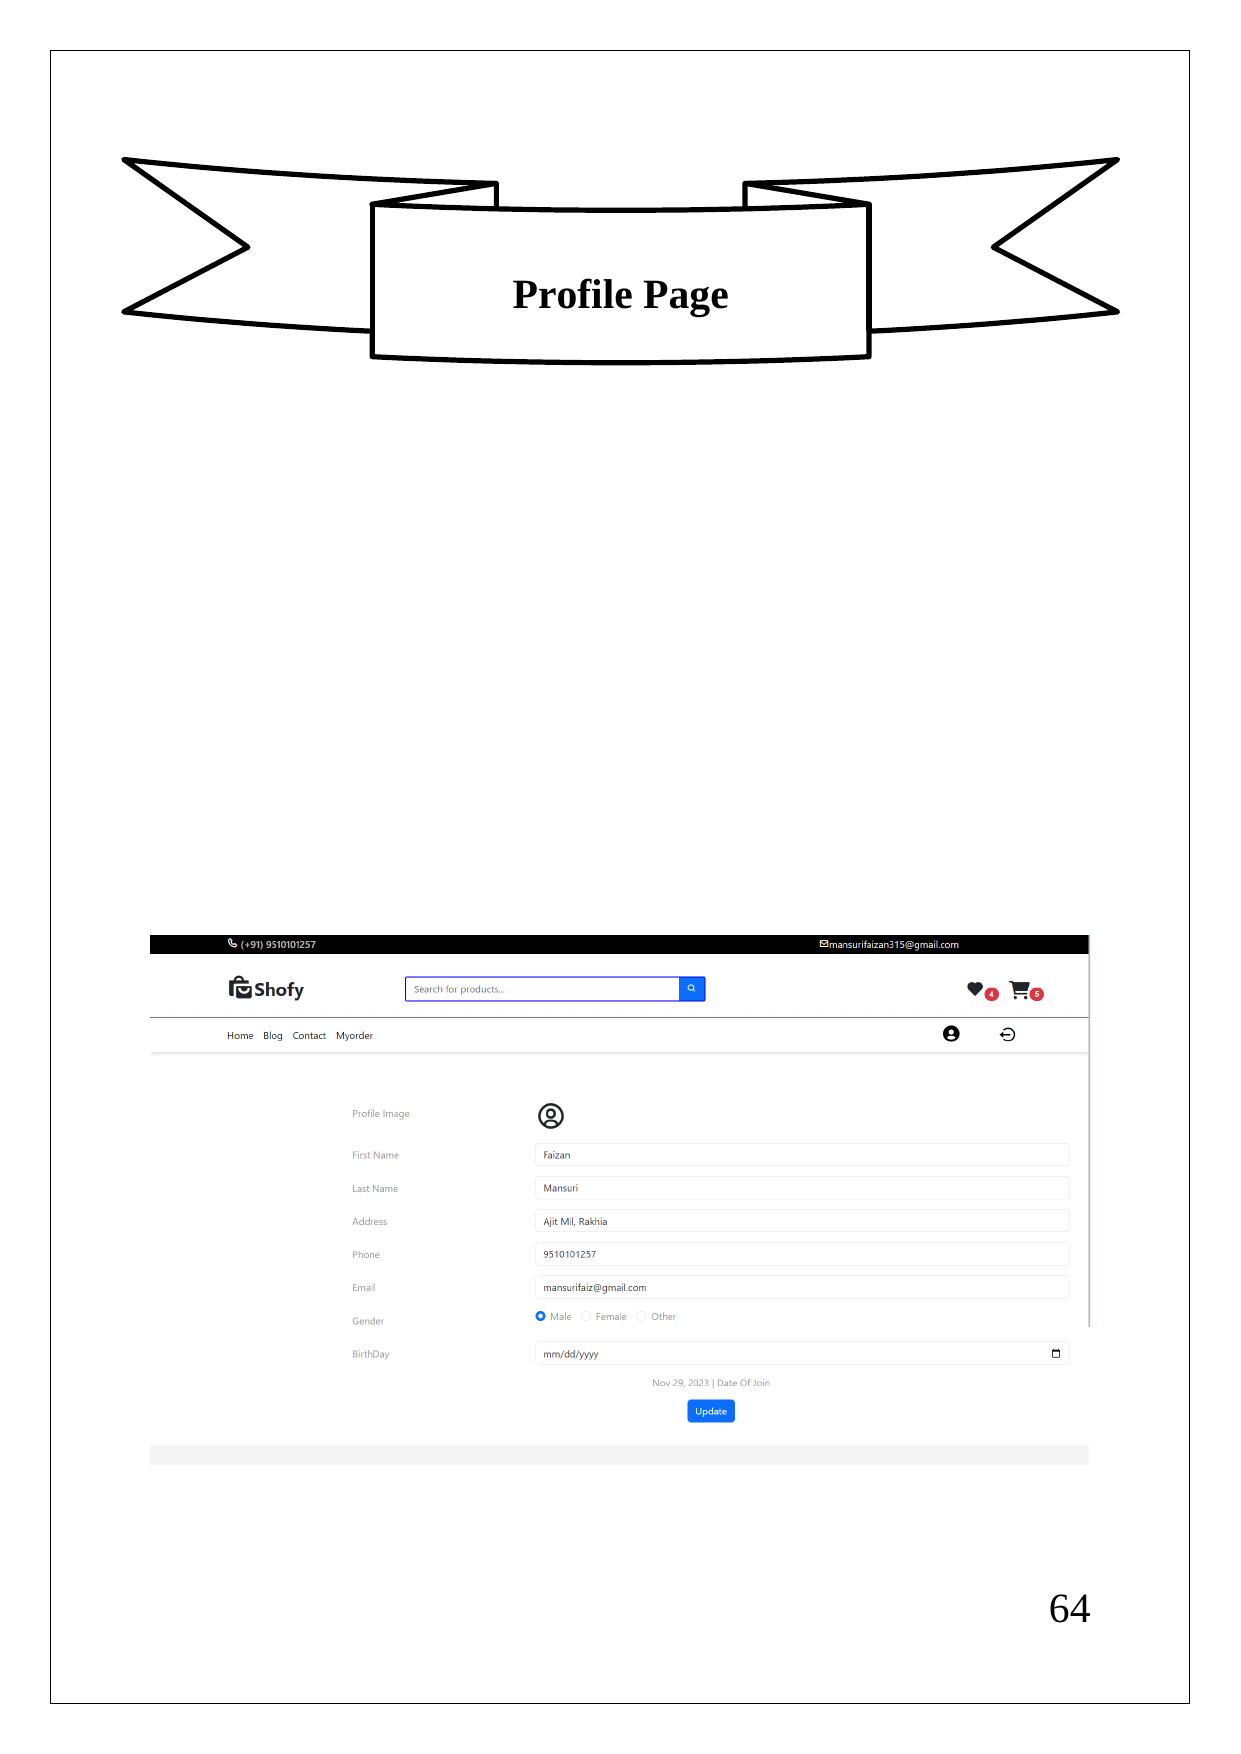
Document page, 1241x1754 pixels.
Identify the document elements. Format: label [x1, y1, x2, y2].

picture [150, 935, 1091, 1465]
